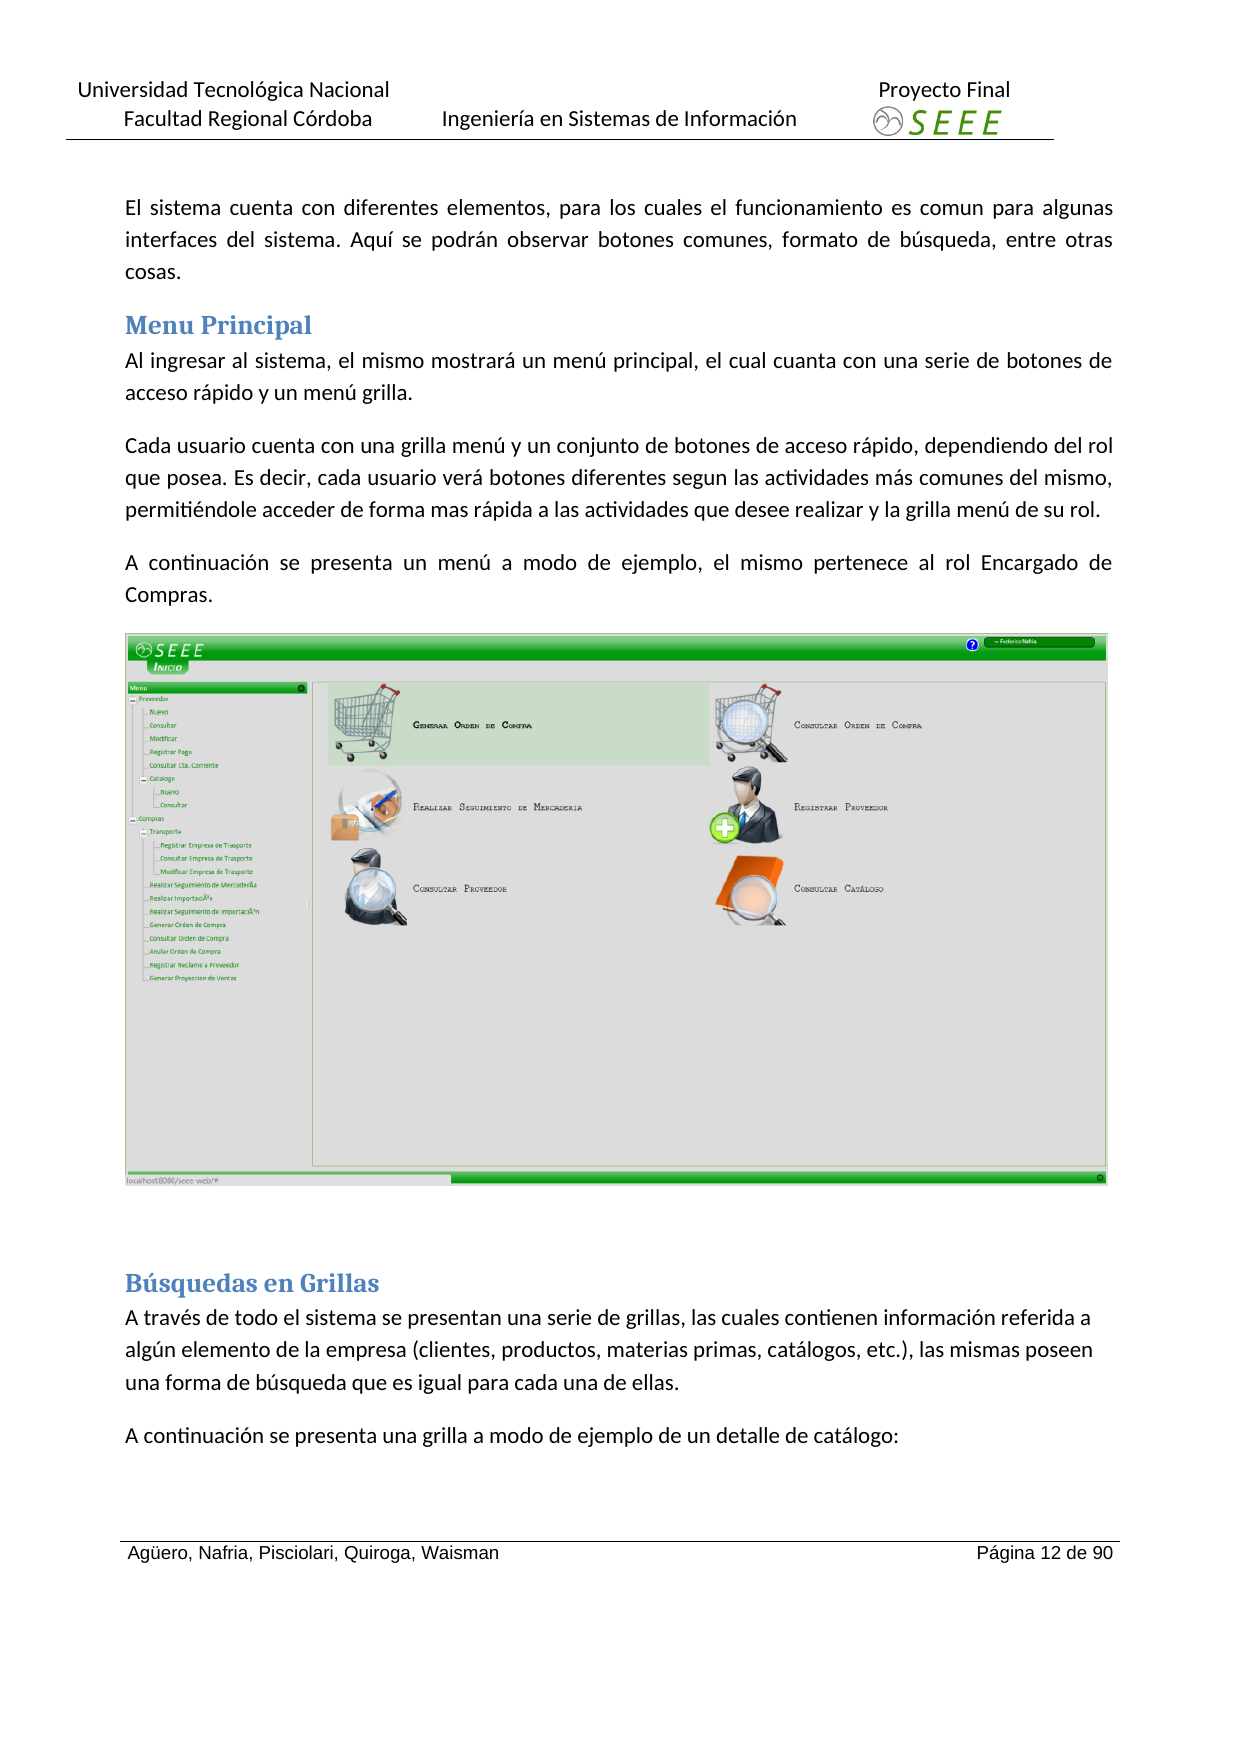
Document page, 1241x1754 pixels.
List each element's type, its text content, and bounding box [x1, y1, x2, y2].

text Al ingresar al sistema, el mismo mostrará un menú principal, el cual cuanta con una serie de botones de acceso rápido y un menú grilla. [125, 346, 1115, 406]
picture [125, 633, 1108, 1186]
picture [873, 103, 1004, 139]
subtitle Búsquedas en Grillas [125, 1268, 1115, 1299]
subtitle Menu Principal [125, 310, 1115, 341]
text Cada usuario cuenta con una grilla menú y un conjunto de botones de acceso rápido, dependiendo del rol que posea. Es decir, cada usuario verá botones diferentes segun las actividades más comunes del mismo, permitiéndole acceder de forma mas rápida a las actividades que desee realizar y la grilla menú de su rol. [125, 431, 1115, 523]
text A continuación se presenta una grilla a modo de ejemplo de un detalle de catálogo: [125, 1421, 1115, 1449]
text A continuación se presenta un menú a modo de ejemplo, el mismo pertenece al rol Encargado de Compras. [125, 548, 1115, 608]
text El sistema cuenta con diferentes elementos, para los cuales el funcionamiento es comun para algunas interfaces del sistema. Aquí se podrán observar botones comunes, formato de búsqueda, entre otras cosas. [125, 193, 1115, 285]
text A través de todo el sistema se presentan una serie de grillas, las cuales contienen información referida a algún elemento de la empresa (clientes, productos, materias primas, catálogos, etc.), las mismas poseen una forma de búsqueda que es igual para cada una de ellas. [125, 1303, 1115, 1396]
